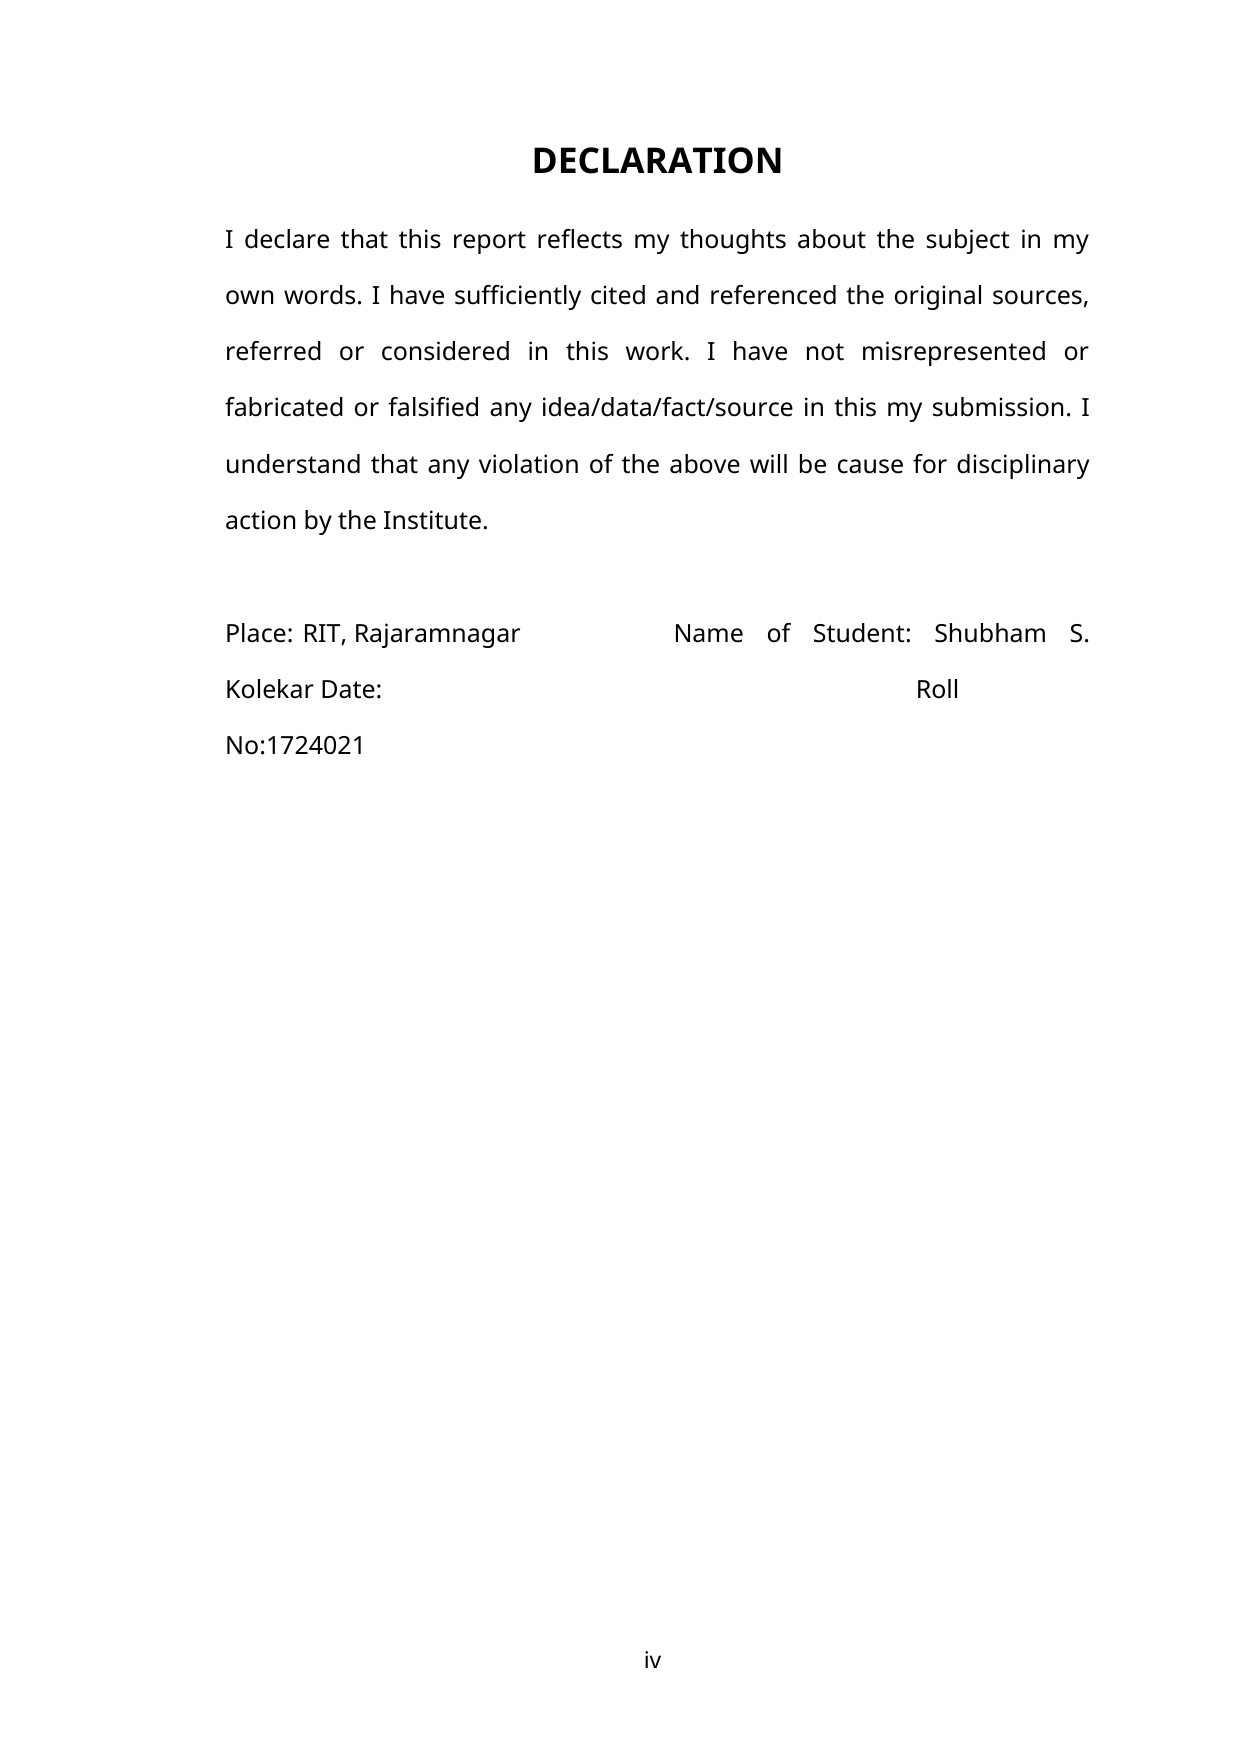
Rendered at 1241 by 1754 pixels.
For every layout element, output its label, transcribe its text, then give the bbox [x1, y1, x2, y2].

subtitle DECLARATION [223, 137, 1092, 183]
text I declare that this report reflects my thoughts about the subject in my own words. I have sufficiently cited and referenced the original sources, referred or considered in this work. I have not misrepresented or fabricated or falsified any idea/data/fact/source in this my submission. I understand that any violation of the above will be cause for disciplinary action by the Institute. [225, 222, 1091, 536]
text Place: RIT, Rajaramnagar Name of Student: Shubham S. Kolekar Date: Roll No:1724021 [225, 615, 1090, 762]
